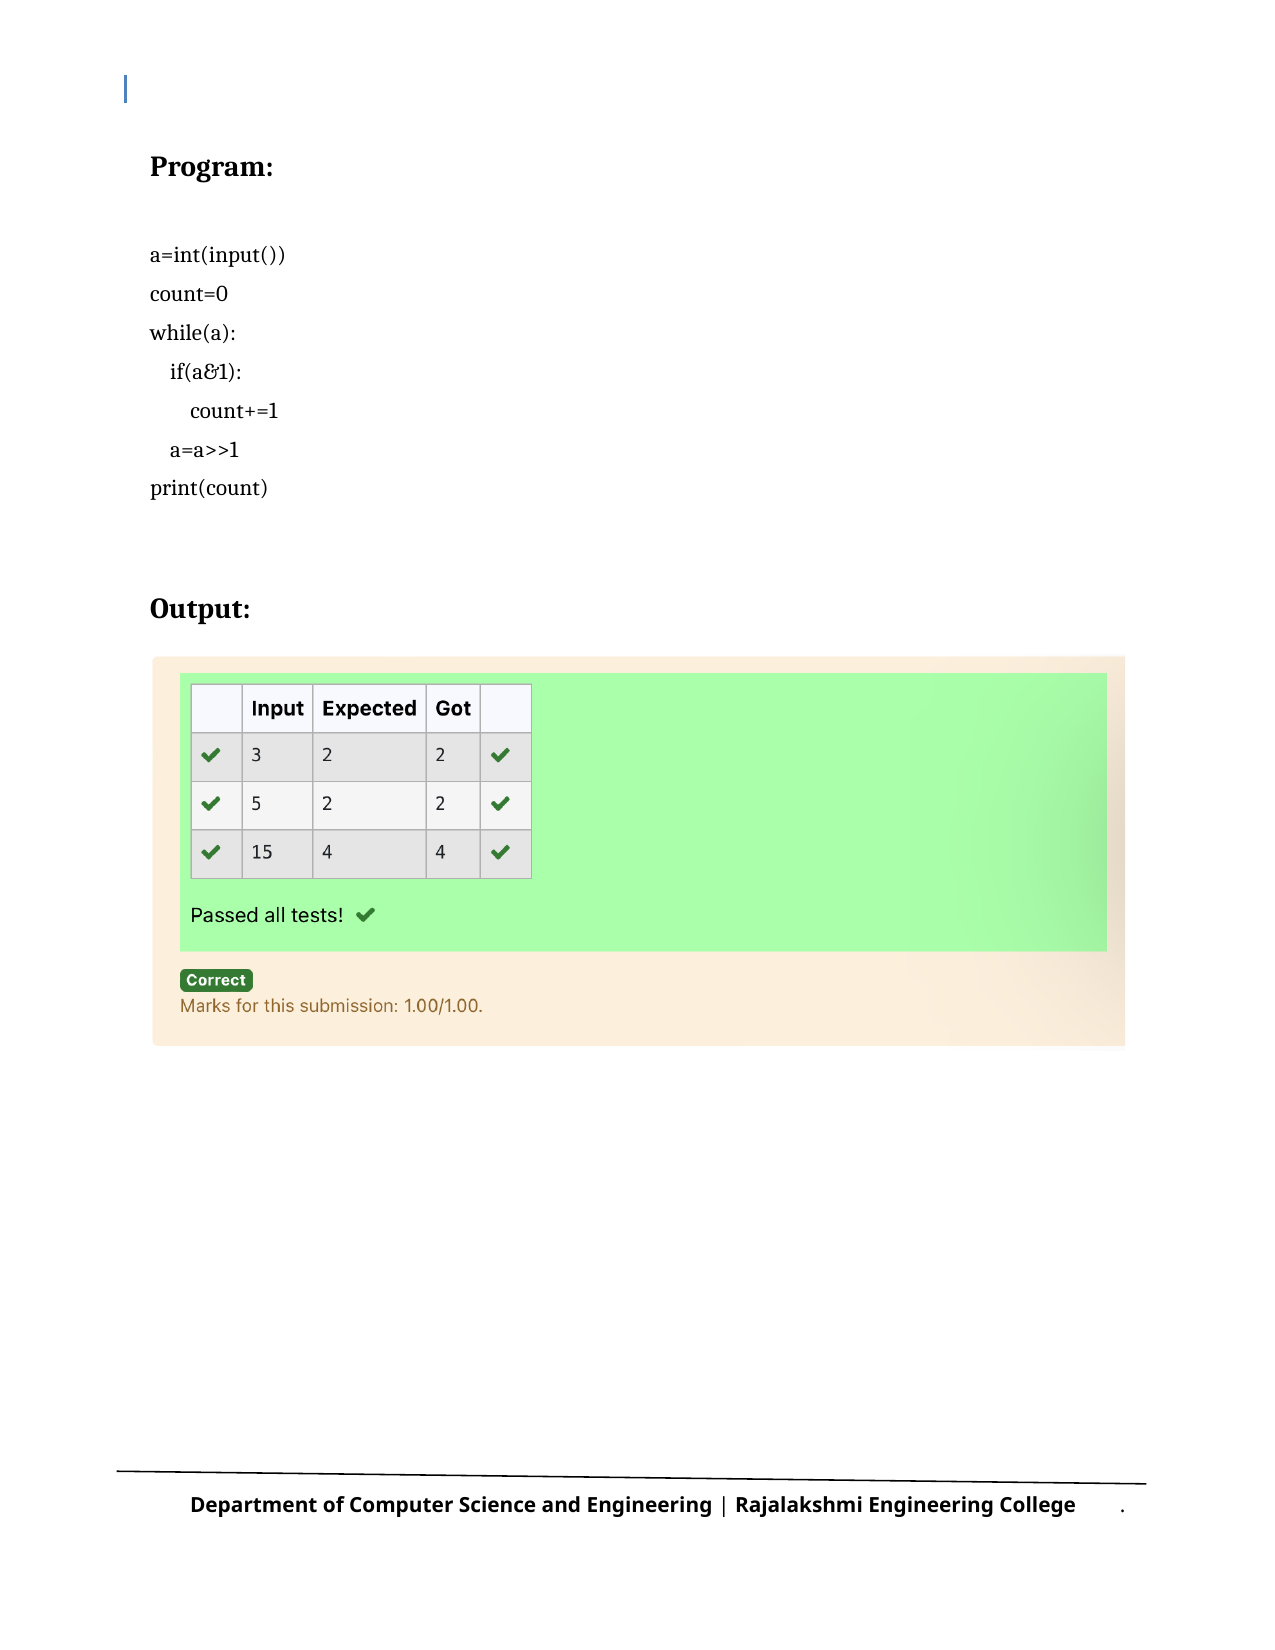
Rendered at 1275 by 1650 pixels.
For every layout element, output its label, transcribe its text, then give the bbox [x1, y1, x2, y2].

text while(a): [150, 320, 1125, 346]
text a=int(input()) [150, 242, 1125, 268]
text if(a&1): [150, 359, 1125, 385]
picture [150, 654, 1125, 1051]
text Program: [150, 150, 1125, 183]
text print(count) [150, 475, 1125, 502]
text a=a>>1 [150, 436, 1125, 463]
text count+=1 [150, 397, 1125, 424]
text Output: [150, 592, 1125, 625]
text count=0 [150, 281, 1125, 307]
